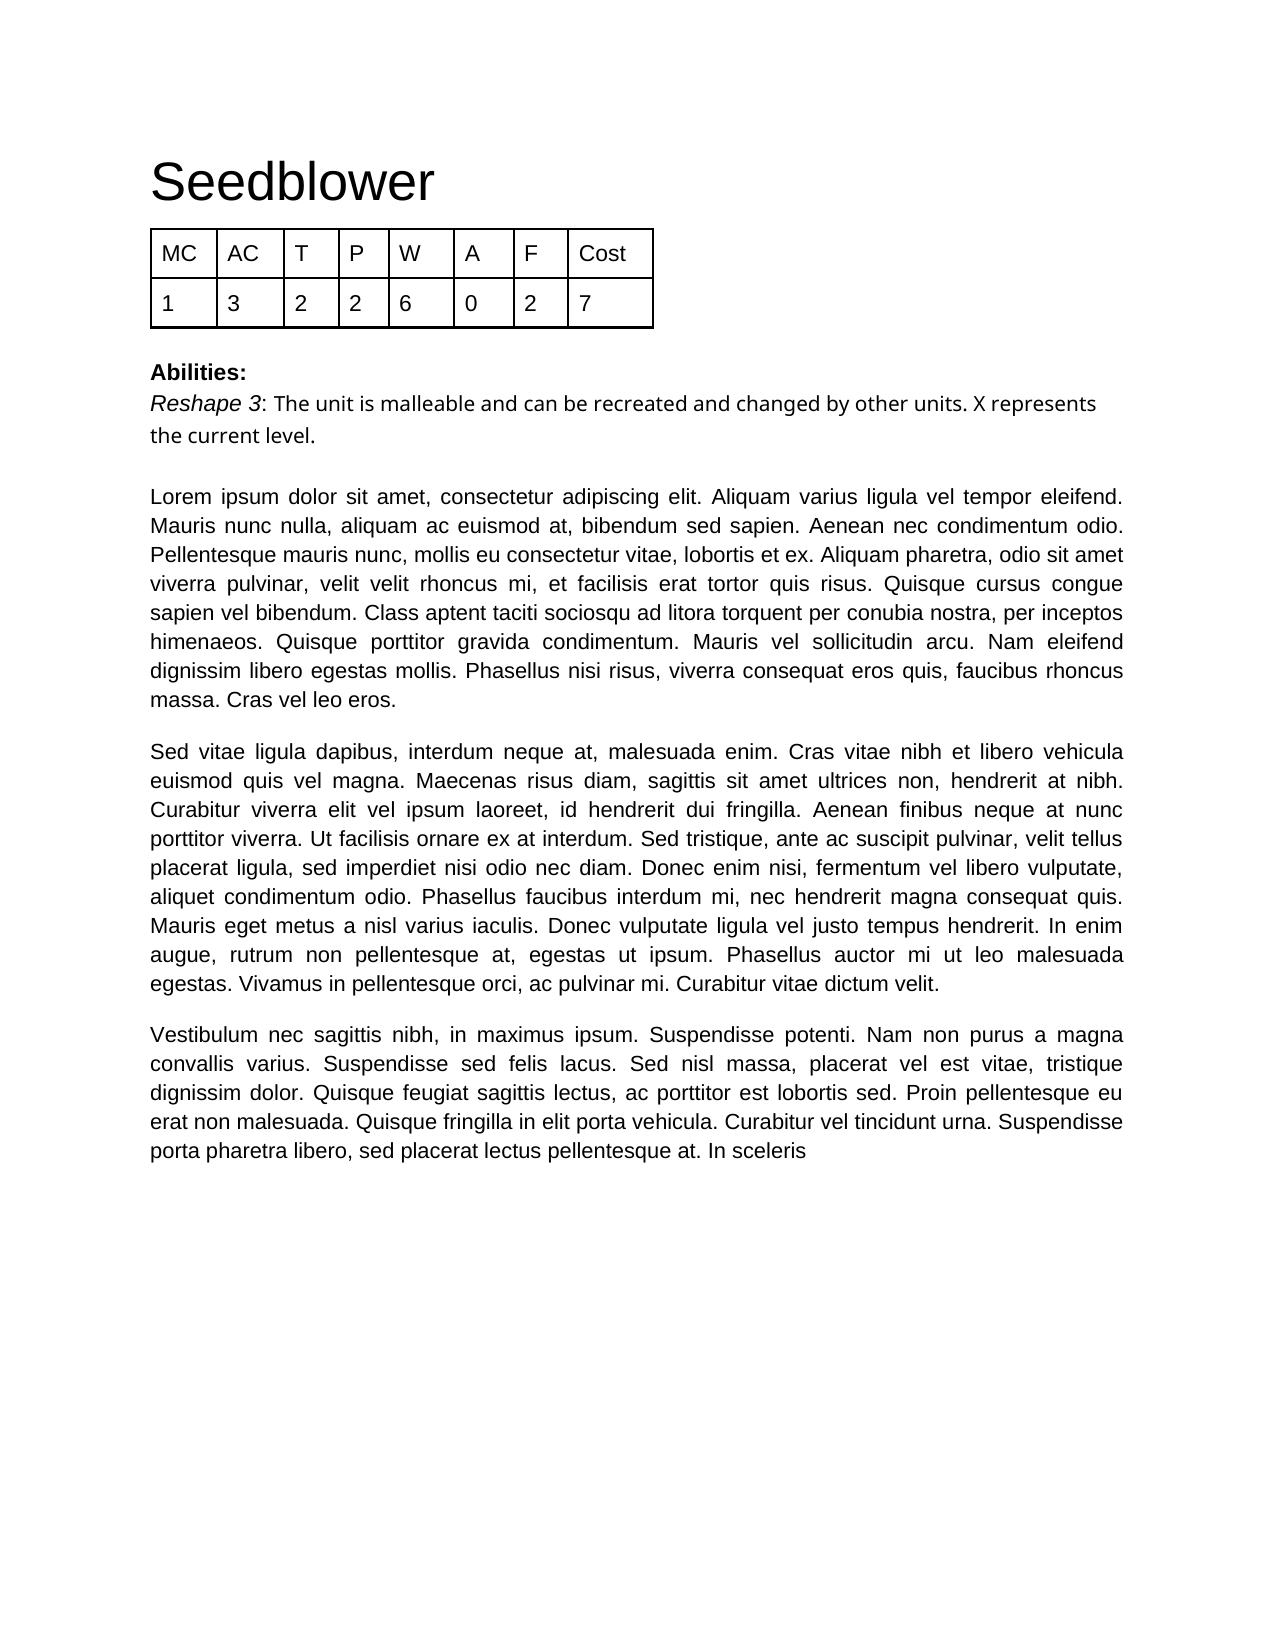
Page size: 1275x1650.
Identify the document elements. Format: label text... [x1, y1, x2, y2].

table_header Cost [569, 230, 652, 277]
text Sed vitae ligula dapibus, interdum neque at, malesuada enim. Cras vitae nibh et libero vehicula euismod quis vel magna. Maecenas risus diam, sagittis sit amet ultrices non, hendrerit at nibh. Curabitur viverra elit vel ipsum laoreet, id hendrerit dui fringilla. Aenean finibus neque at nunc porttitor viverra. Ut facilisis ornare ex at interdum. Sed tristique, ante ac suscipit pulvinar, velit tellus placerat ligula, sed imperdiet nisi odio nec diam. Donec enim nisi, fermentum vel libero vulputate, aliquet condimentum odio. Phasellus faucibus interdum mi, nec hendrerit magna consequat quis. Mauris eget metus a nisl varius iaculis. Donec vulputate ligula vel justo tempus hendrerit. In enim augue, rutrum non pellentesque at, egestas ut ipsum. Phasellus auctor mi ut leo malesuada egestas. Vivamus in pellentesque orci, ac pulvinar mi. Curabitur vitae dictum velit. [150, 739, 1125, 996]
text Lorem ipsum dolor sit amet, consectetur adipiscing elit. Aliquam varius ligula vel tempor eleifend. Mauris nunc nulla, aliquam ac euismod at, bibendum sed sapien. Aenean nec condimentum odio. Pellentesque mauris nunc, mollis eu consectetur vitae, lobortis et ex. Aliquam pharetra, odio sit amet viverra pulvinar, velit velit rhoncus mi, et facilisis erat tortor quis risus. Quisque cursus congue sapien vel bibendum. Class aptent taciti sociosqu ad litora torquent per conubia nostra, per inceptos himenaeos. Quisque porttitor gravida condimentum. Mauris vel sollicitudin arcu. Nam eleifend dignissim libero egestas mollis. Phasellus nisi risus, viverra consequat eros quis, faucibus rhoncus massa. Cras vel leo eros. [150, 484, 1125, 712]
table_header A [455, 230, 513, 277]
table_cell 2 [515, 279, 567, 326]
table_header MC [152, 230, 216, 277]
table_cell 7 [569, 279, 652, 326]
title Seedblower [150, 150, 1125, 212]
text Vestibulum nec sagittis nibh, in maximus ipsum. Suspendisse potenti. Nam non purus a magna convallis varius. Suspendisse sed felis lacus. Sed nisl massa, placerat vel est vitae, tristique dignissim dolor. Quisque feugiat sagittis lectus, ac porttitor est lobortis sed. Proin pellentesque eu erat non malesuada. Quisque fringilla in elit porta vehicula. Curabitur vel tincidunt urna. Suspendisse porta pharetra libero, sed placerat lectus pellentesque at. In sceleris [150, 1022, 1125, 1163]
table_header AC [218, 230, 283, 277]
table_cell 6 [390, 279, 453, 326]
table_header T [285, 230, 338, 277]
table_header P [340, 230, 388, 277]
table_header F [515, 230, 567, 277]
table_cell 0 [455, 279, 513, 326]
table_cell 3 [218, 279, 283, 326]
table_header W [390, 230, 453, 277]
text Abilities: [150, 359, 1125, 385]
table_cell 2 [285, 279, 338, 326]
table_cell 1 [152, 279, 216, 326]
text Reshape 3: The unit is malleable and can be recreated and changed by other units. X represents the current level. [150, 389, 1125, 450]
table_cell 2 [340, 279, 388, 326]
